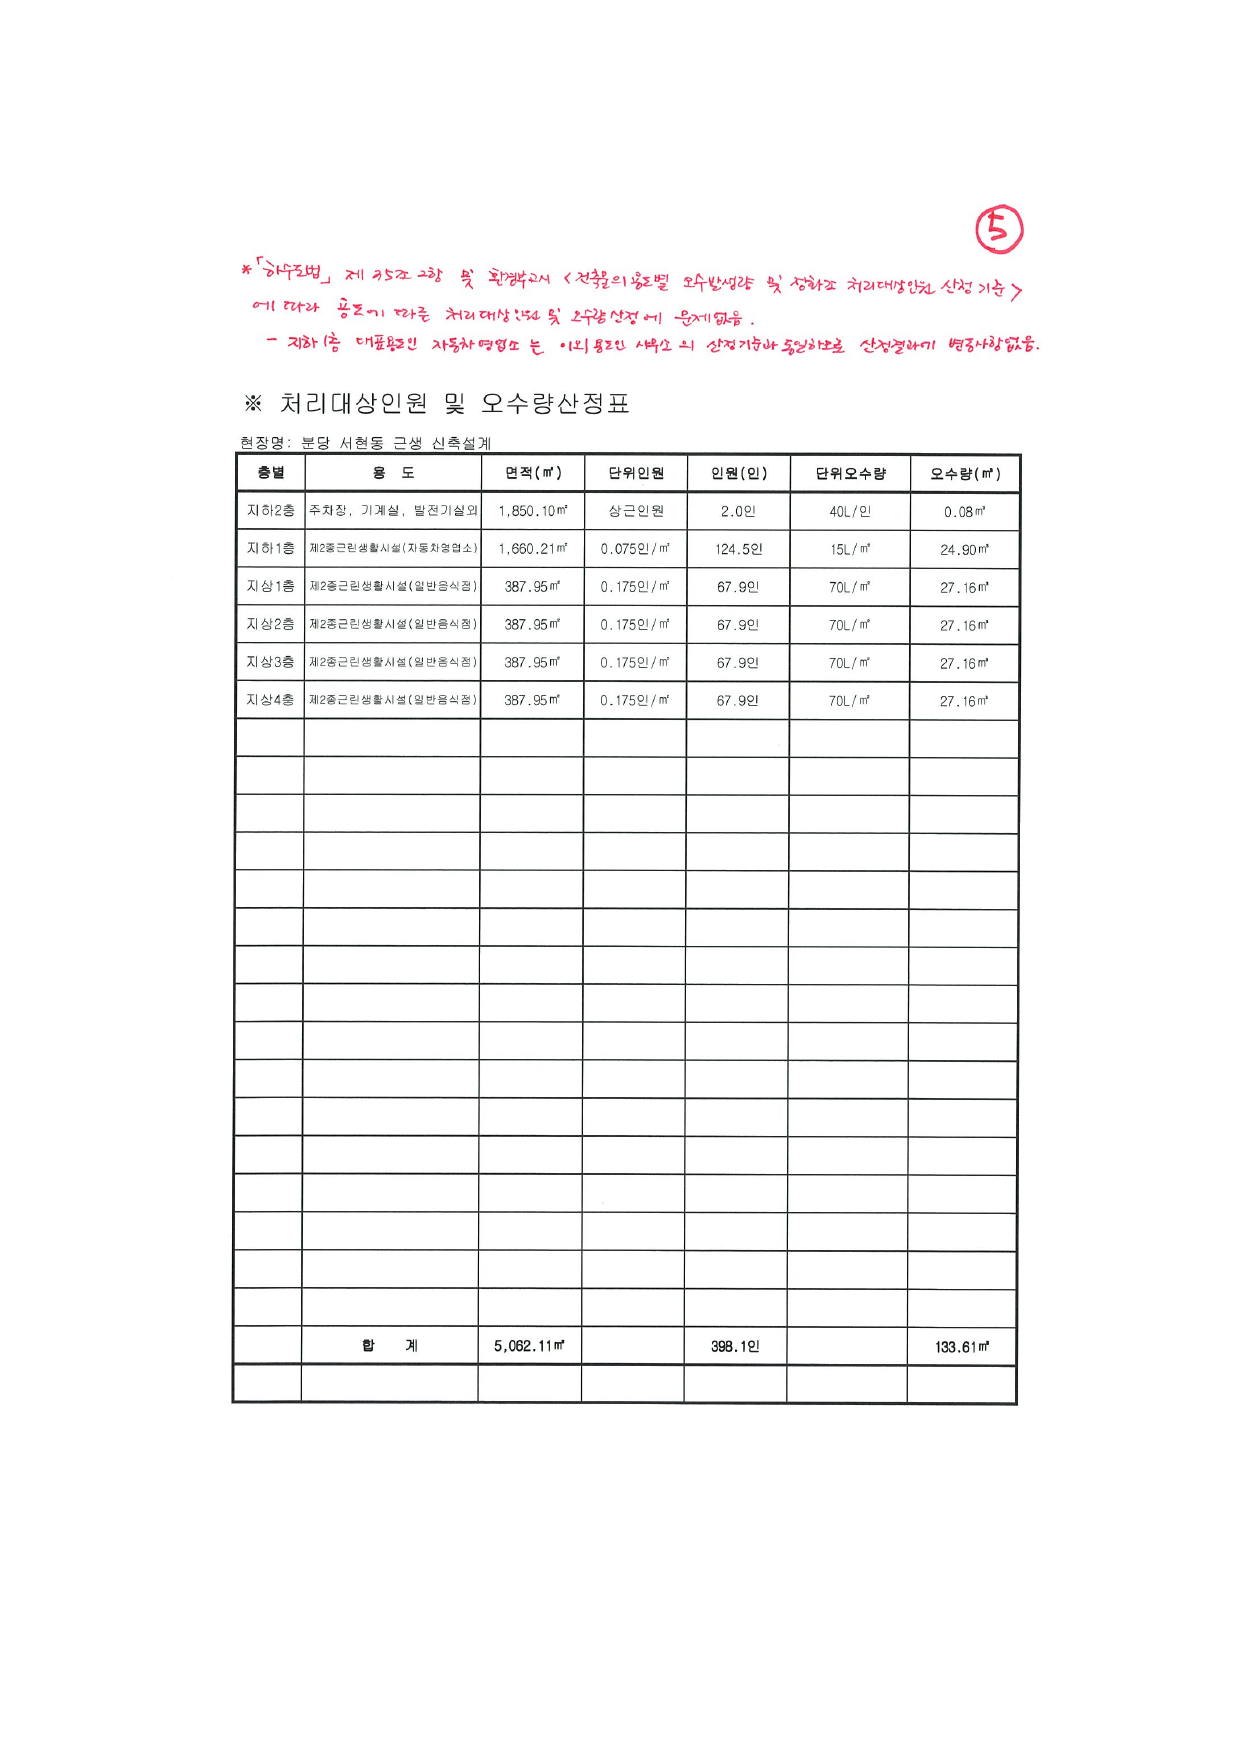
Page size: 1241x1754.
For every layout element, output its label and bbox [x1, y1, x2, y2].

picture [150, 177, 1091, 1508]
